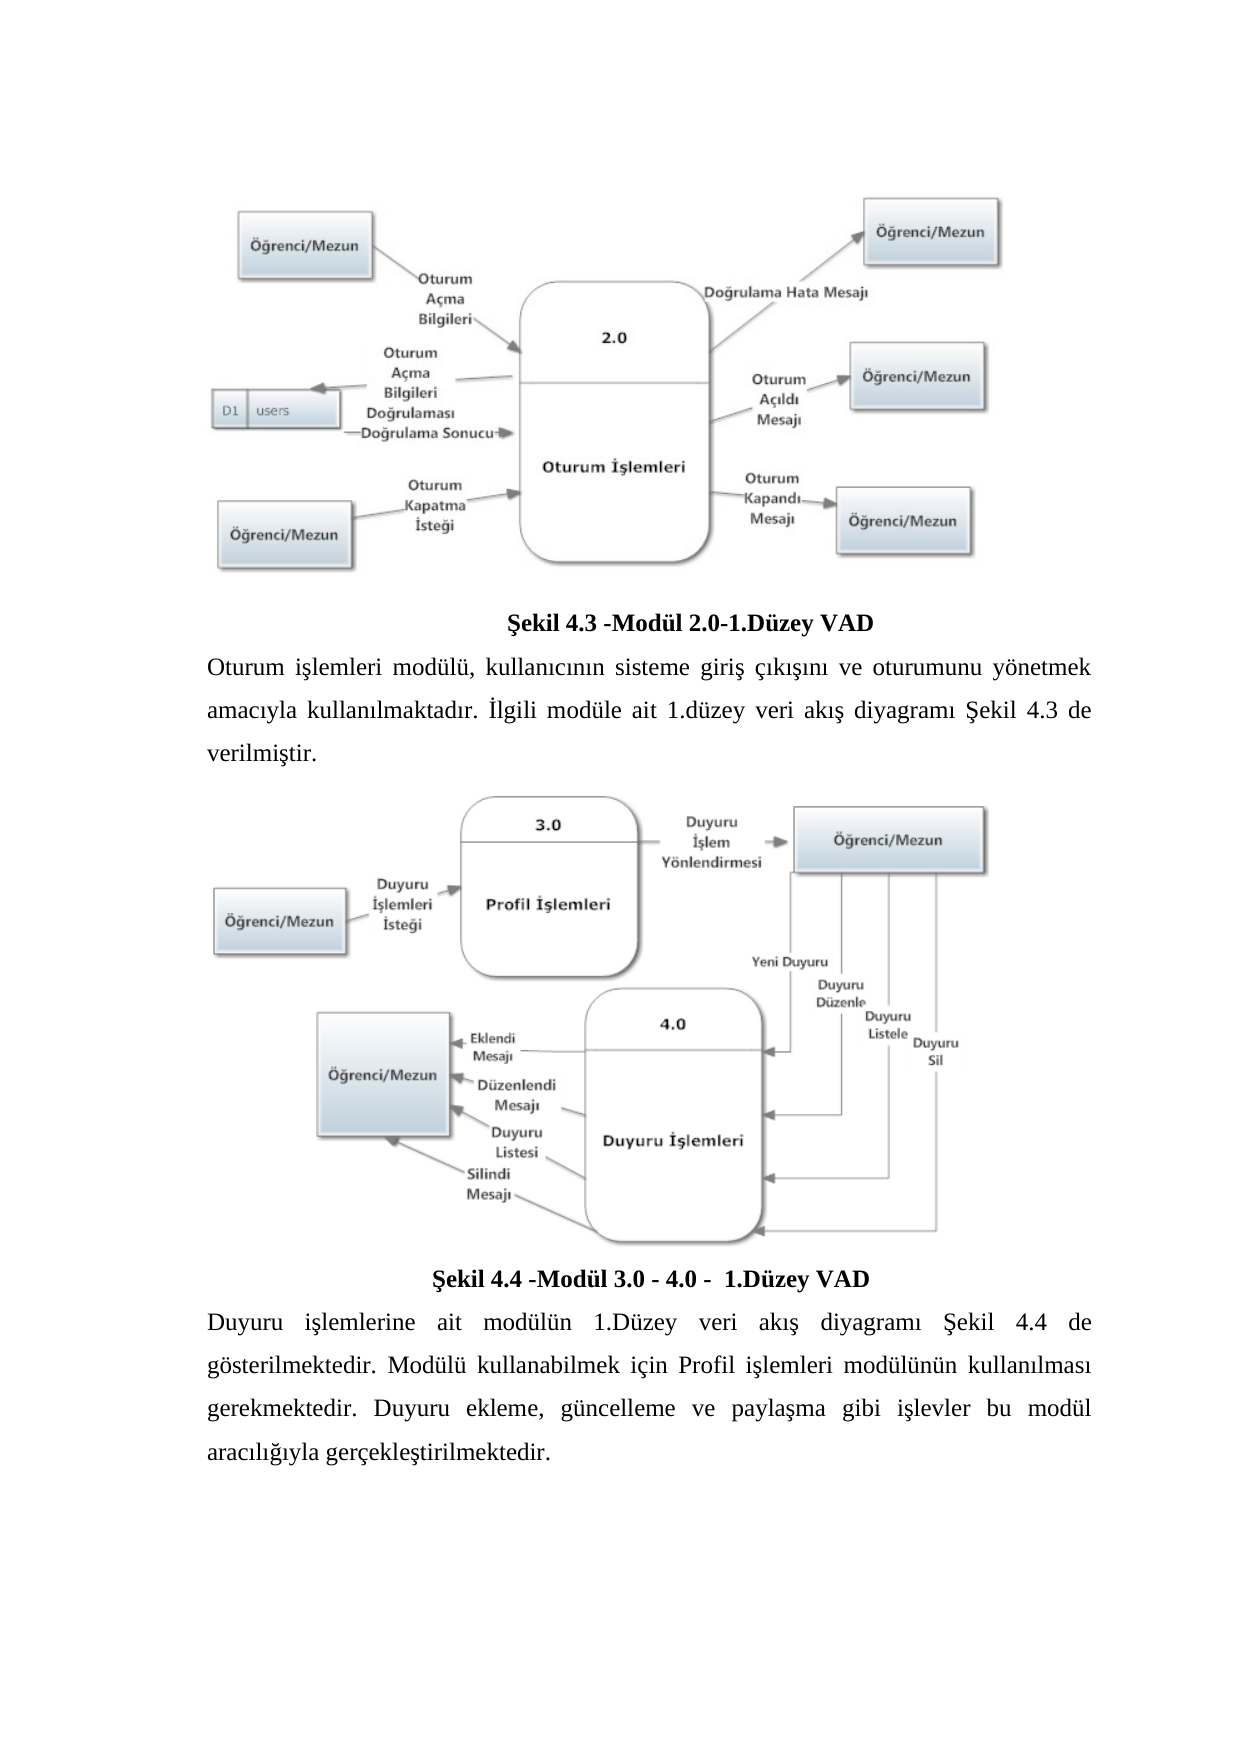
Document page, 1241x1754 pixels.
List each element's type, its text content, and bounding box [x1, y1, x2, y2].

text Şekil 4.3 -Modül 2.0-1.Düzey VAD [207, 608, 1092, 637]
text Şekil 4.4 -Modül 3.0 - 4.0 - 1.Düzey VAD [357, 1264, 1092, 1293]
text Duyuru işlemlerine ait modülün 1.Düzey veri akış diyagramı Şekil 4.4 de gösterilmektedir. Modülü kullanabilmek için Profil işlemleri modülünün kullanılması gerekmektedir. Duyuru ekleme, güncelleme ve paylaşma gibi işlevler bu modül aracılığıyla gerçekleştirilmektedir. [207, 1307, 1092, 1465]
text Oturum işlemleri modülü, kullanıcının sisteme giriş çıkışını ve oturumunu yönetmek amacıyla kullanılmaktadır. İlgili modüle ait 1.düzey veri akış diyagramı Şekil 4.3 de verilmiştir. [207, 652, 1092, 767]
picture [206, 177, 1008, 594]
picture [206, 781, 999, 1250]
